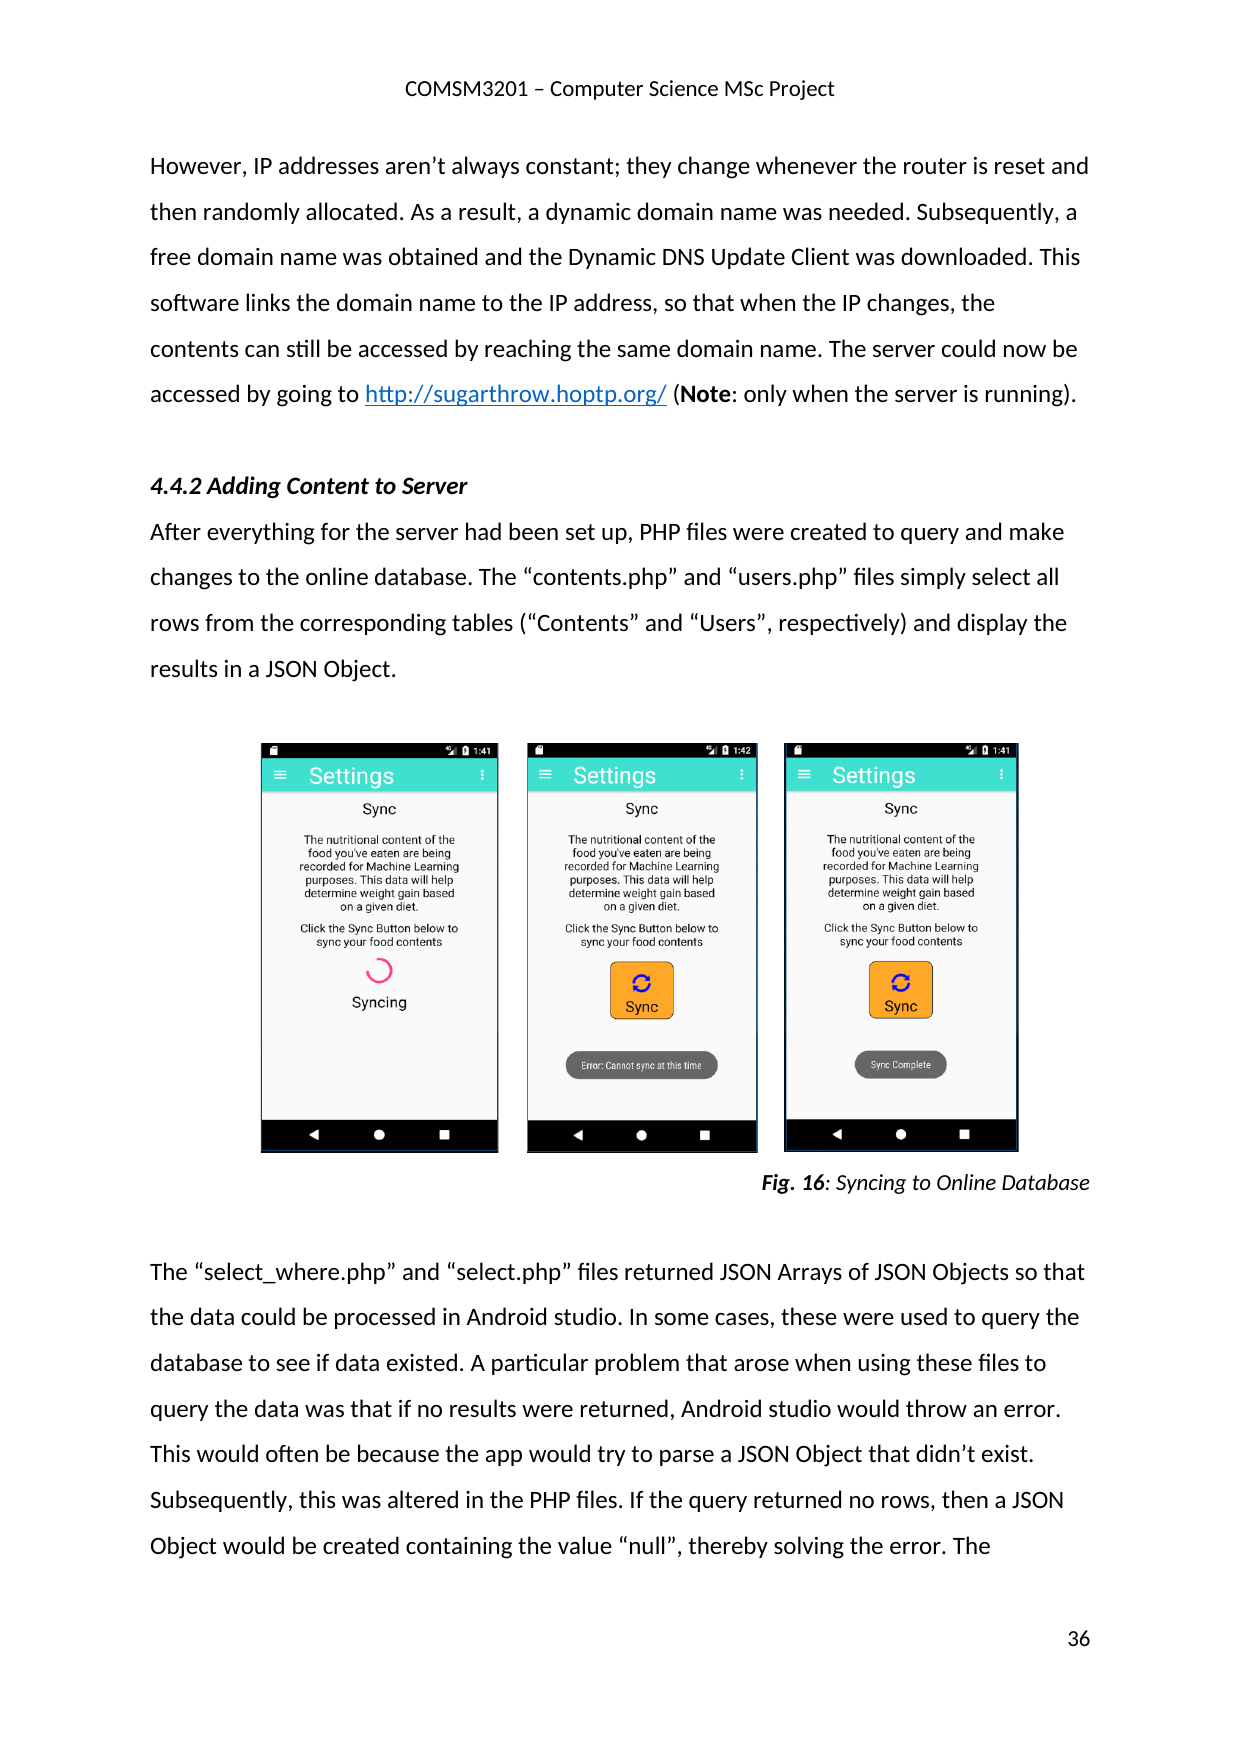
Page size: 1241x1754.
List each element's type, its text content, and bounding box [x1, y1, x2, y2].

text 4.4.2 Adding Content to Server [150, 470, 1090, 501]
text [150, 1256, 1090, 1561]
text After everything for the server had been set up, PHP files were created to query and make changes to the online database. The “contents.php” and “users.php” files simply select all rows from the corresponding tables (“Contents” and “Users”, respectively) and display the results in a JSON Object. [150, 516, 1090, 683]
text Fig. 16: Syncing to Online Database [150, 1168, 1090, 1196]
text However, IP addresses aren’t always constant; they change whenever the router is reset and then randomly allocated. As a result, a dynamic domain name was needed. Subsequently, a free domain name was obtained and the Dynamic DNS Update Client was downloaded. This software links the domain name to the IP address, so that when the IP changes, the contents can still be accessed by reaching the same domain name. The server could now be accessed by going to http://sugarthrow.hoptp.org/ (Note: only when the server is running). [150, 150, 1090, 409]
picture [784, 743, 1019, 1152]
picture [260, 743, 499, 1153]
picture [527, 743, 758, 1153]
